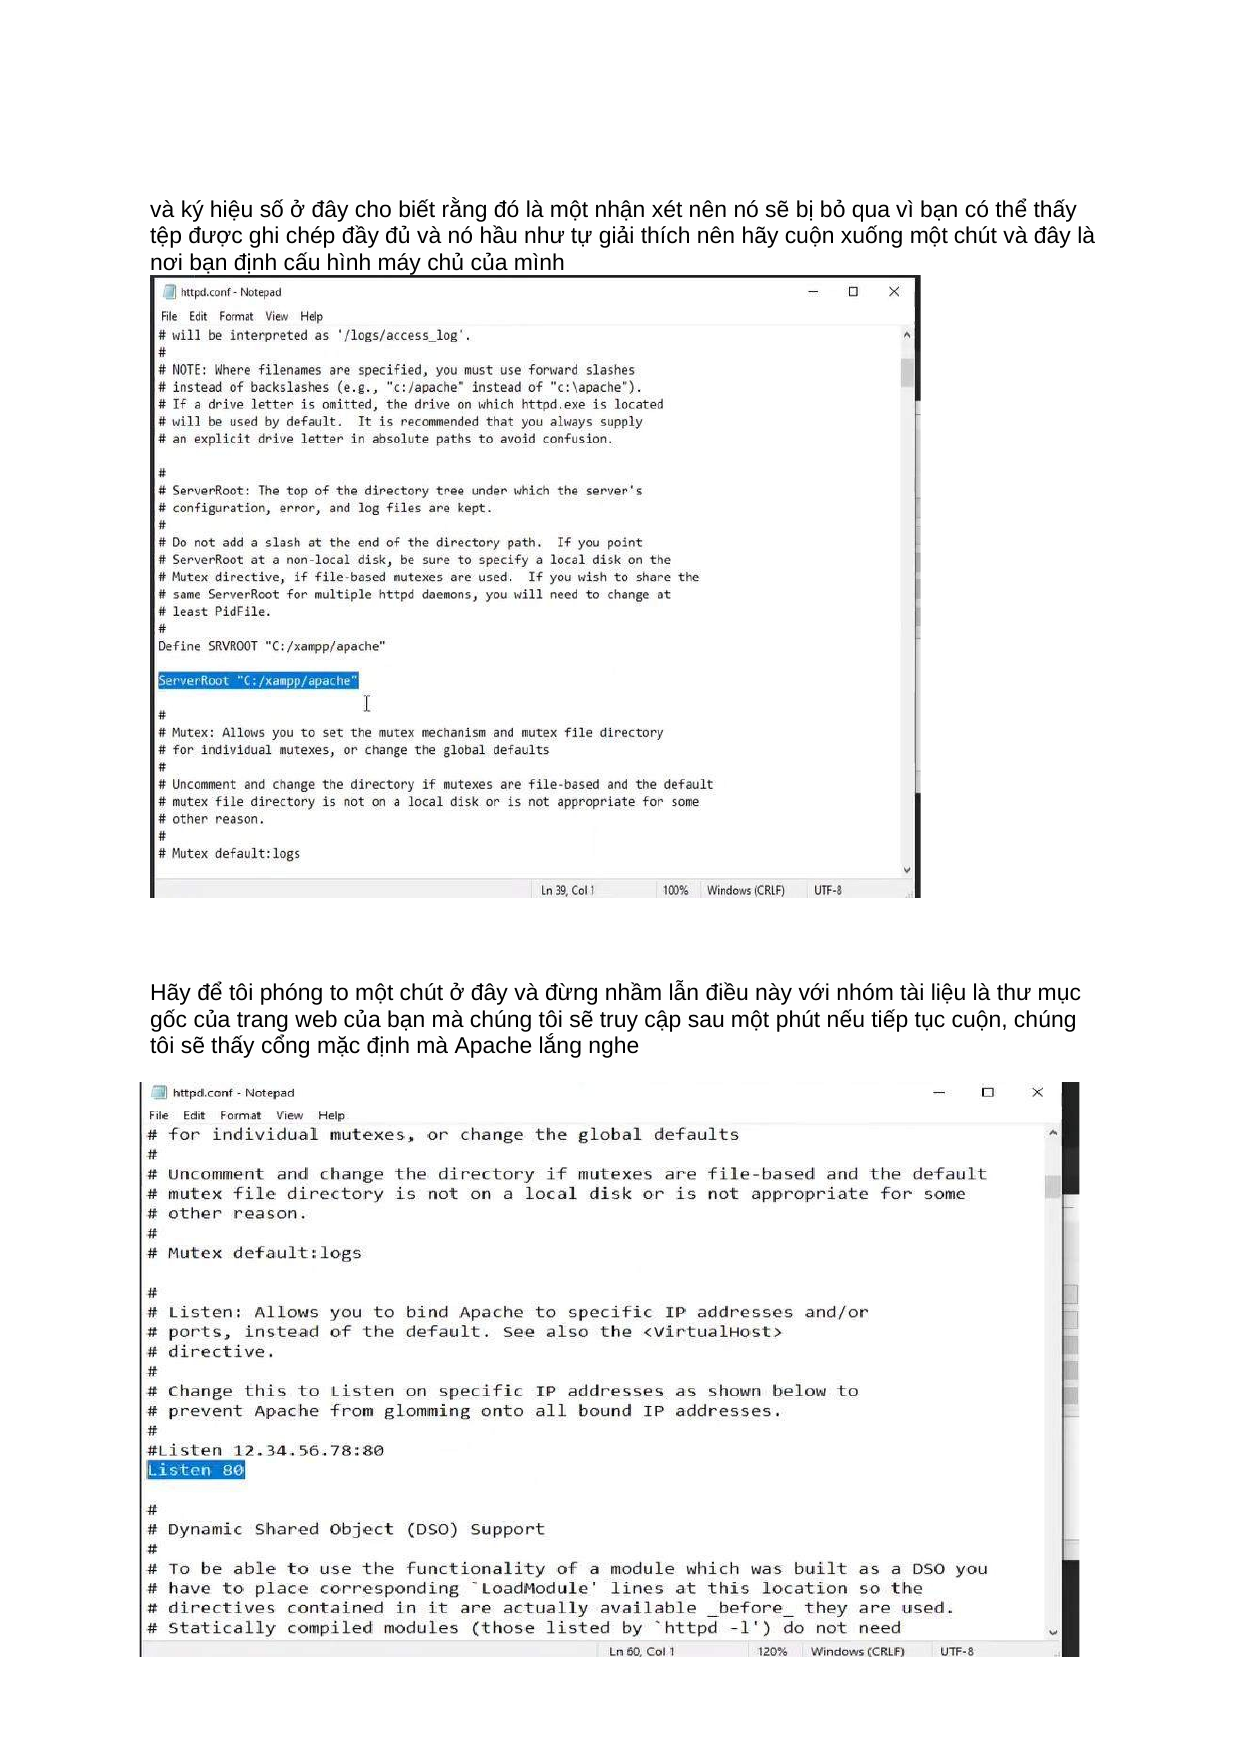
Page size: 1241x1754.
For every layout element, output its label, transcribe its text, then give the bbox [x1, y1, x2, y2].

text Hãy để tôi phóng to một chút ở đây và đừng nhầm lẫn điều này với nhóm tài liệu là thư mục gốc của trang web của bạn mà chúng tôi sẽ truy cập sau một phút nếu tiếp tục cuộn, chúng tôi sẽ thấy cổng mặc định mà Apache lắng nghe [150, 979, 1103, 1058]
picture [150, 275, 921, 898]
picture [139, 1082, 1080, 1657]
text và ký hiệu số ở đây cho biết rằng đó là một nhận xét nên nó sẽ bị bỏ qua vì bạn có thể thấy tệp được ghi chép đầy đủ và nó hầu như tự giải thích nên hãy cuộn xuống một chút và đây là nơi bạn định cấu hình máy chủ của mình [150, 196, 1103, 275]
